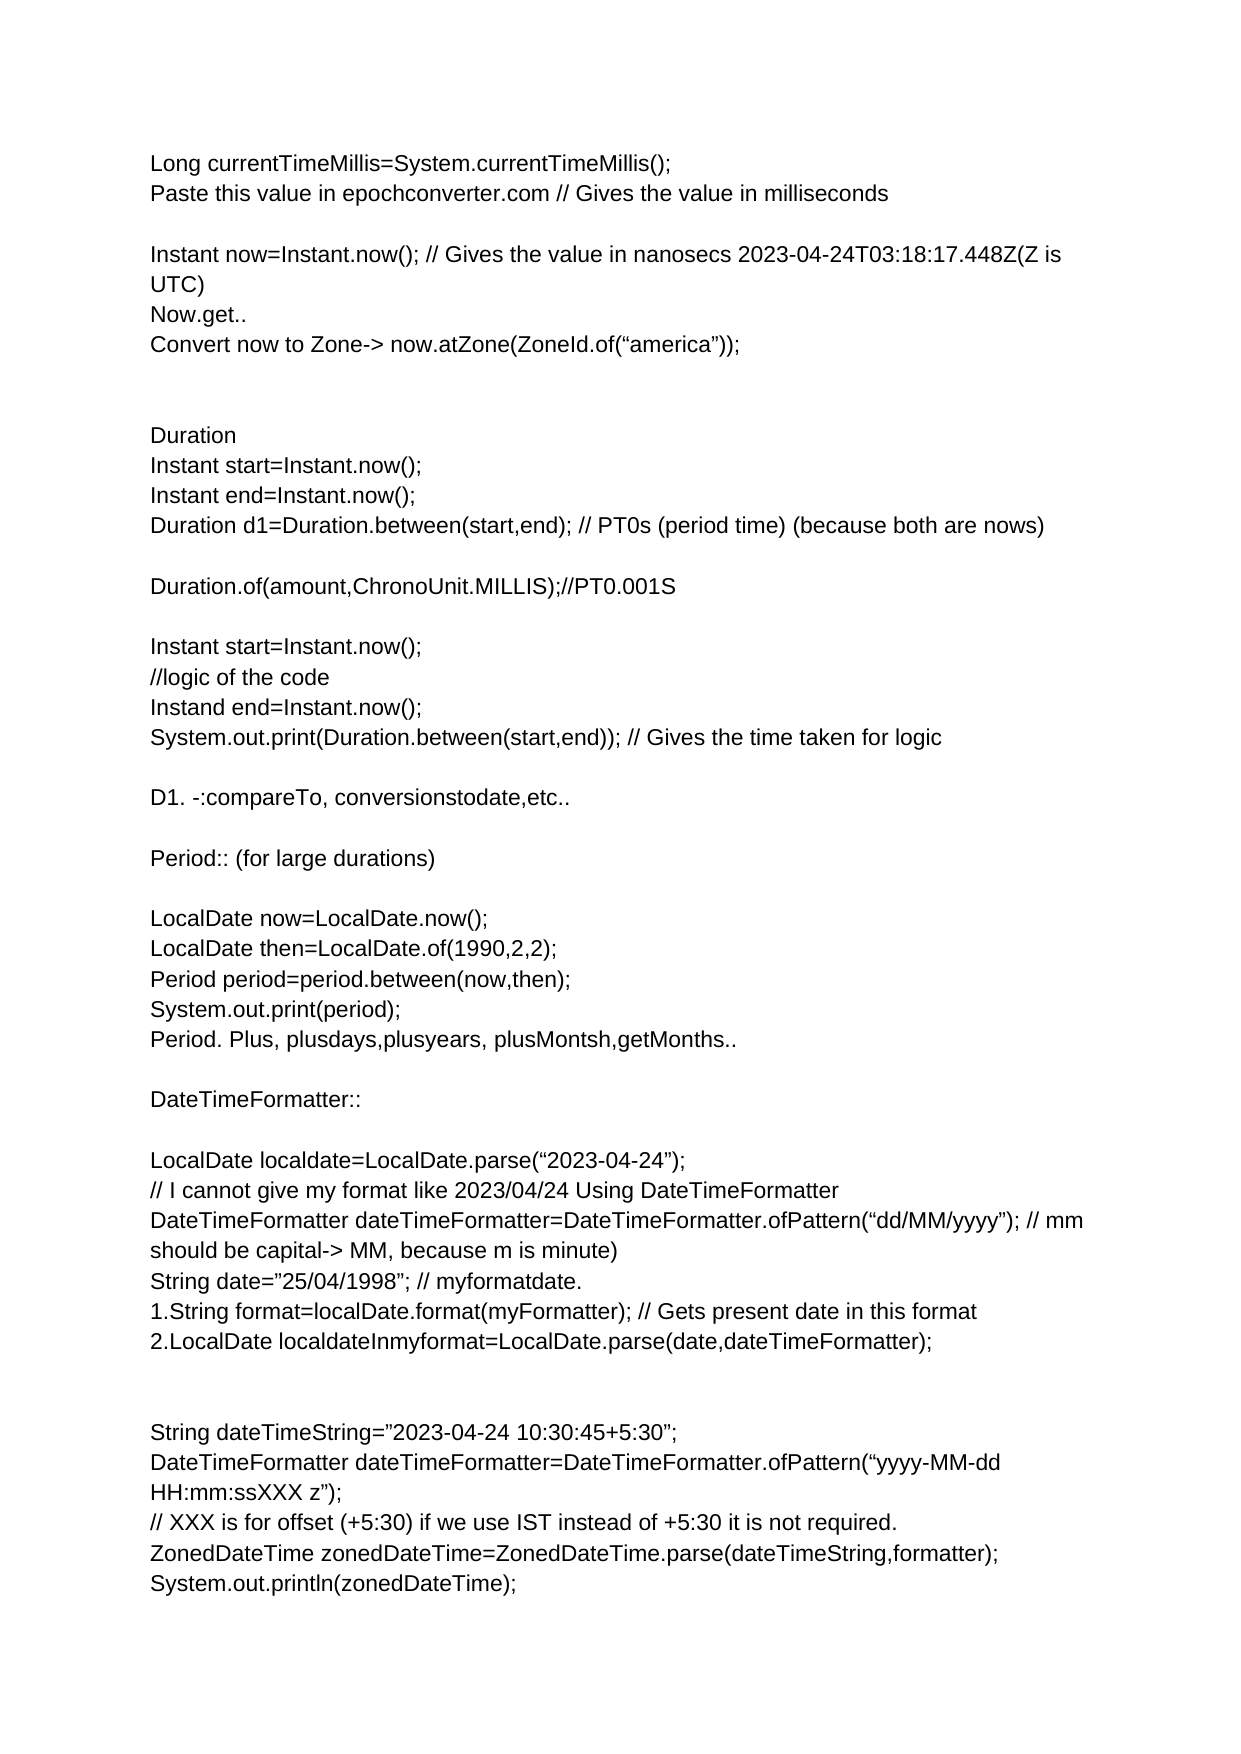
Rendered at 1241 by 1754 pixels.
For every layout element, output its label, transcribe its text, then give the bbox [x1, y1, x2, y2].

text Instant now=Instant.now(); // Gives the value in nanosecs 2023-04-24T03:18:17.448Z(Z is UTC) [150, 241, 1090, 297]
text String date=”25/04/1998”; // myformatdate. [150, 1268, 1090, 1294]
text Duration [150, 422, 1090, 448]
text Duration d1=Duration.between(start,end); // PT0s (period time) (because both are nows) [150, 512, 1090, 539]
text 1.String format=localDate.format(myFormatter); // Gets present date in this format [150, 1298, 1090, 1324]
text Period period=period.between(now,then); [150, 966, 1090, 992]
text //logic of the code [150, 663, 1090, 690]
text Instant start=Instant.now(); [150, 452, 1090, 478]
text LocalDate then=LocalDate.of(1990,2,2); [150, 935, 1090, 962]
text System.out.print(period); [150, 996, 1090, 1022]
text Period:: (for large durations) [150, 845, 1090, 871]
text // I cannot give my format like 2023/04/24 Using DateTimeFormatter [150, 1177, 1090, 1203]
text Instant start=Instant.now(); [150, 633, 1090, 660]
text 2.LocalDate localdateInmyformat=LocalDate.parse(date,dateTimeFormatter); [150, 1328, 1090, 1354]
text Duration.of(amount,ChronoUnit.MILLIS);//PT0.001S [150, 573, 1090, 599]
text ZonedDateTime zonedDateTime=ZonedDateTime.parse(dateTimeString,formatter); [150, 1539, 1090, 1566]
text Convert now to Zone-> now.atZone(ZoneId.of(“america”)); [150, 331, 1090, 358]
text Instand end=Instant.now(); [150, 694, 1090, 720]
text LocalDate localdate=LocalDate.parse(“2023-04-24”); [150, 1147, 1090, 1173]
text DateTimeFormatter dateTimeFormatter=DateTimeFormatter.ofPattern(“dd/MM/yyyy”); // mm should be capital-> MM, because m is minute) [150, 1207, 1090, 1264]
text System.out.println(zonedDateTime); [150, 1570, 1090, 1596]
text System.out.print(Duration.between(start,end)); // Gives the time taken for logic [150, 724, 1090, 750]
text LocalDate now=LocalDate.now(); [150, 905, 1090, 932]
text Instant end=Instant.now(); [150, 482, 1090, 509]
text DateTimeFormatter dateTimeFormatter=DateTimeFormatter.ofPattern(“yyyy-MM-dd HH:mm:ssXXX z”); [150, 1449, 1090, 1506]
text Now.get.. [150, 301, 1090, 327]
text Period. Plus, plusdays,plusyears, plusMontsh,getMonths.. [150, 1026, 1090, 1052]
text Paste this value in epochconverter.com // Gives the value in milliseconds [150, 180, 1090, 207]
text // XXX is for offset (+5:30) if we use IST instead of +5:30 it is not required. [150, 1509, 1090, 1536]
text DateTimeFormatter:: [150, 1086, 1090, 1113]
text D1. -:compareTo, conversionstodate,etc.. [150, 784, 1090, 811]
text String dateTimeString=”2023-04-24 10:30:45+5:30”; [150, 1419, 1090, 1445]
text Long currentTimeMillis=System.currentTimeMillis(); [150, 150, 1090, 176]
